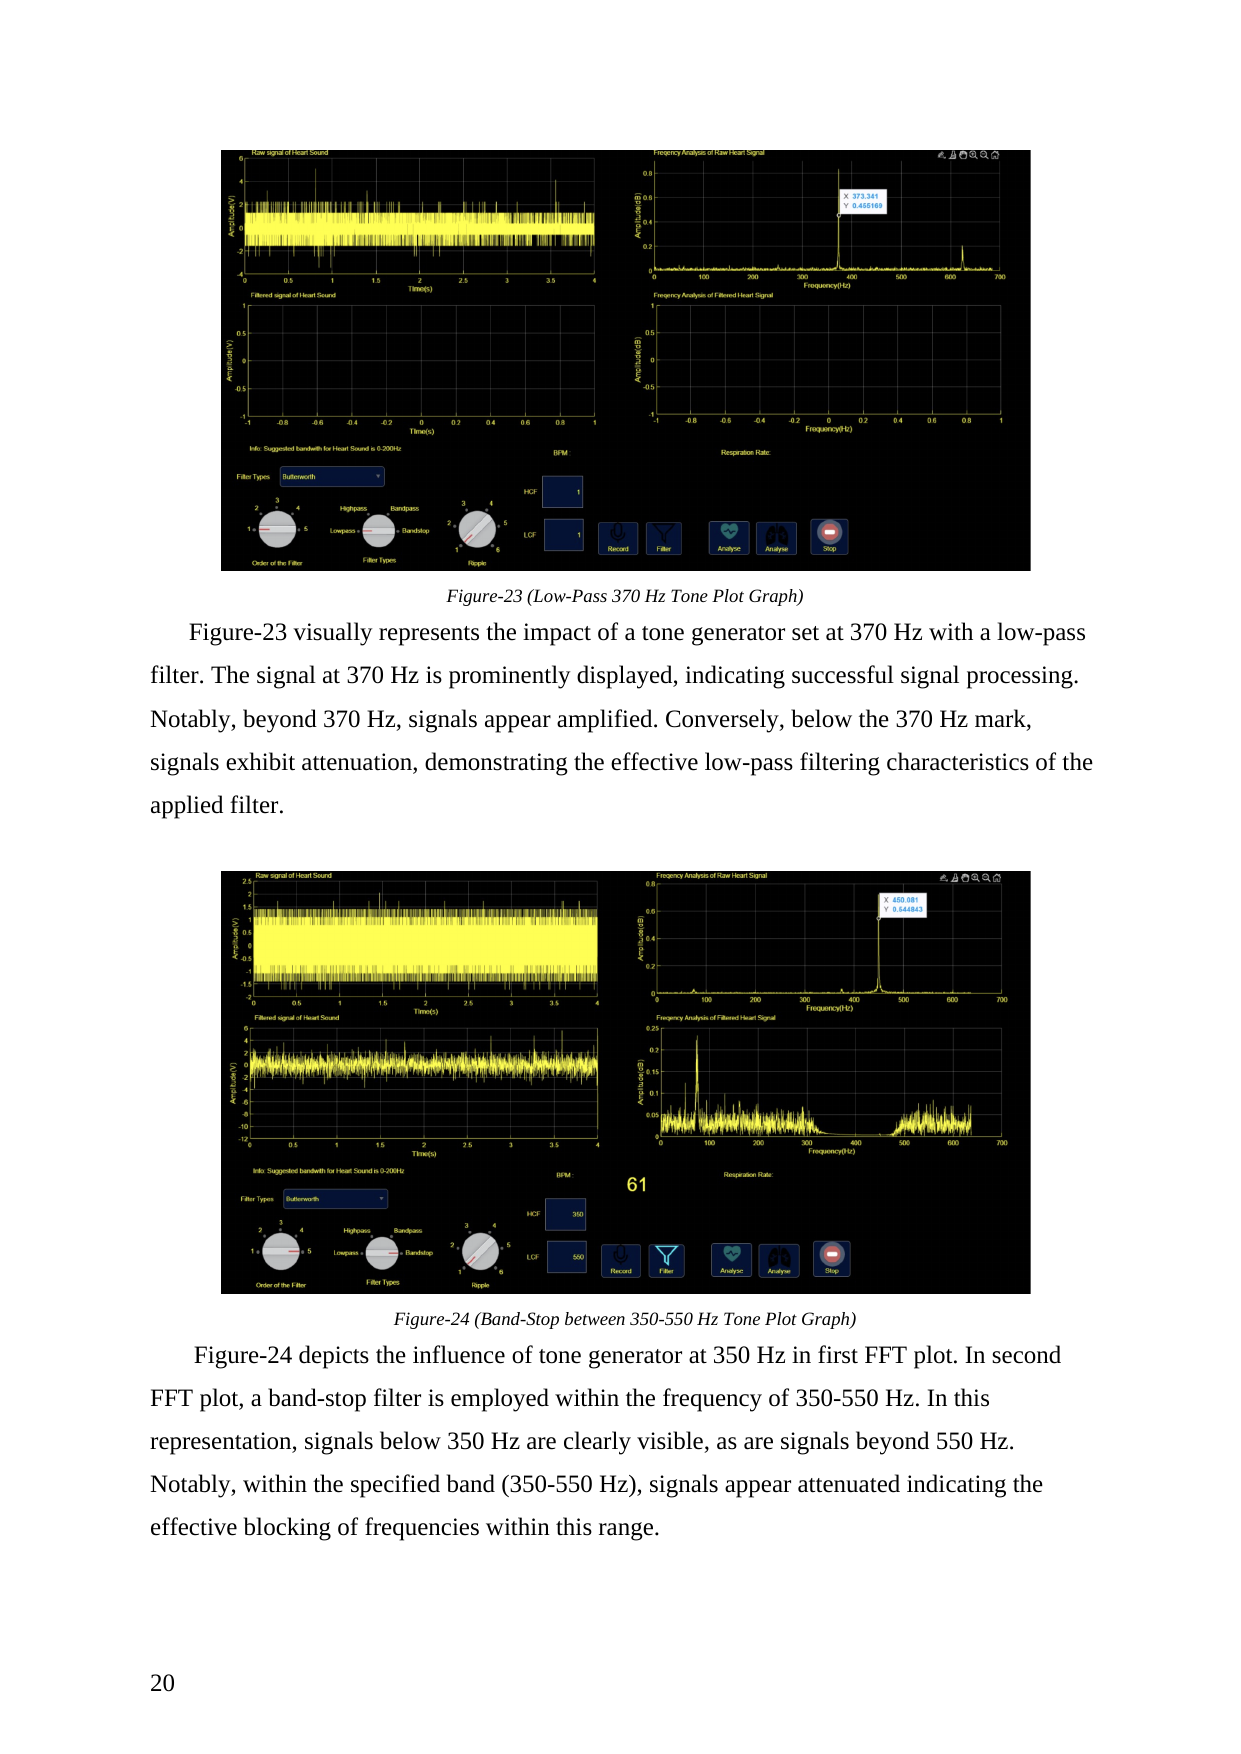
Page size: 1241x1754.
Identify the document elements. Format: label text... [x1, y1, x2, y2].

picture [221, 150, 1031, 571]
text Figure-23 visually represents the impact of a tone generator set at 370 Hz with a low-pass filter. The signal at 370 Hz is prominently displayed, indicating successful signal processing. Notably, beyond 370 Hz, signals appear amplified. Conversely, below the 370 Hz mark, signals exhibit attenuation, demonstrating the effective low-pass filtering characteristics of the applied filter. [150, 617, 1102, 819]
text Figure-24 (Band-Stop between 350-550 Hz Tone Plot Graph) [150, 1308, 1102, 1329]
text Figure-24 depicts the influence of tone generator at 350 Hz in first FFT plot. In second FFT plot, a band-stop filter is employed within the frequency of 350-550 Hz. In this representation, signals below 350 Hz are clearly visible, as are signals beyond 550 Hz. Notably, within the specified band (350-550 Hz), signals appear attenuated indicating the effective blocking of frequencies within this range. [150, 1340, 1102, 1541]
picture [221, 871, 1031, 1294]
text Figure-23 (Low-Pass 370 Hz Tone Plot Graph) [150, 585, 1102, 607]
